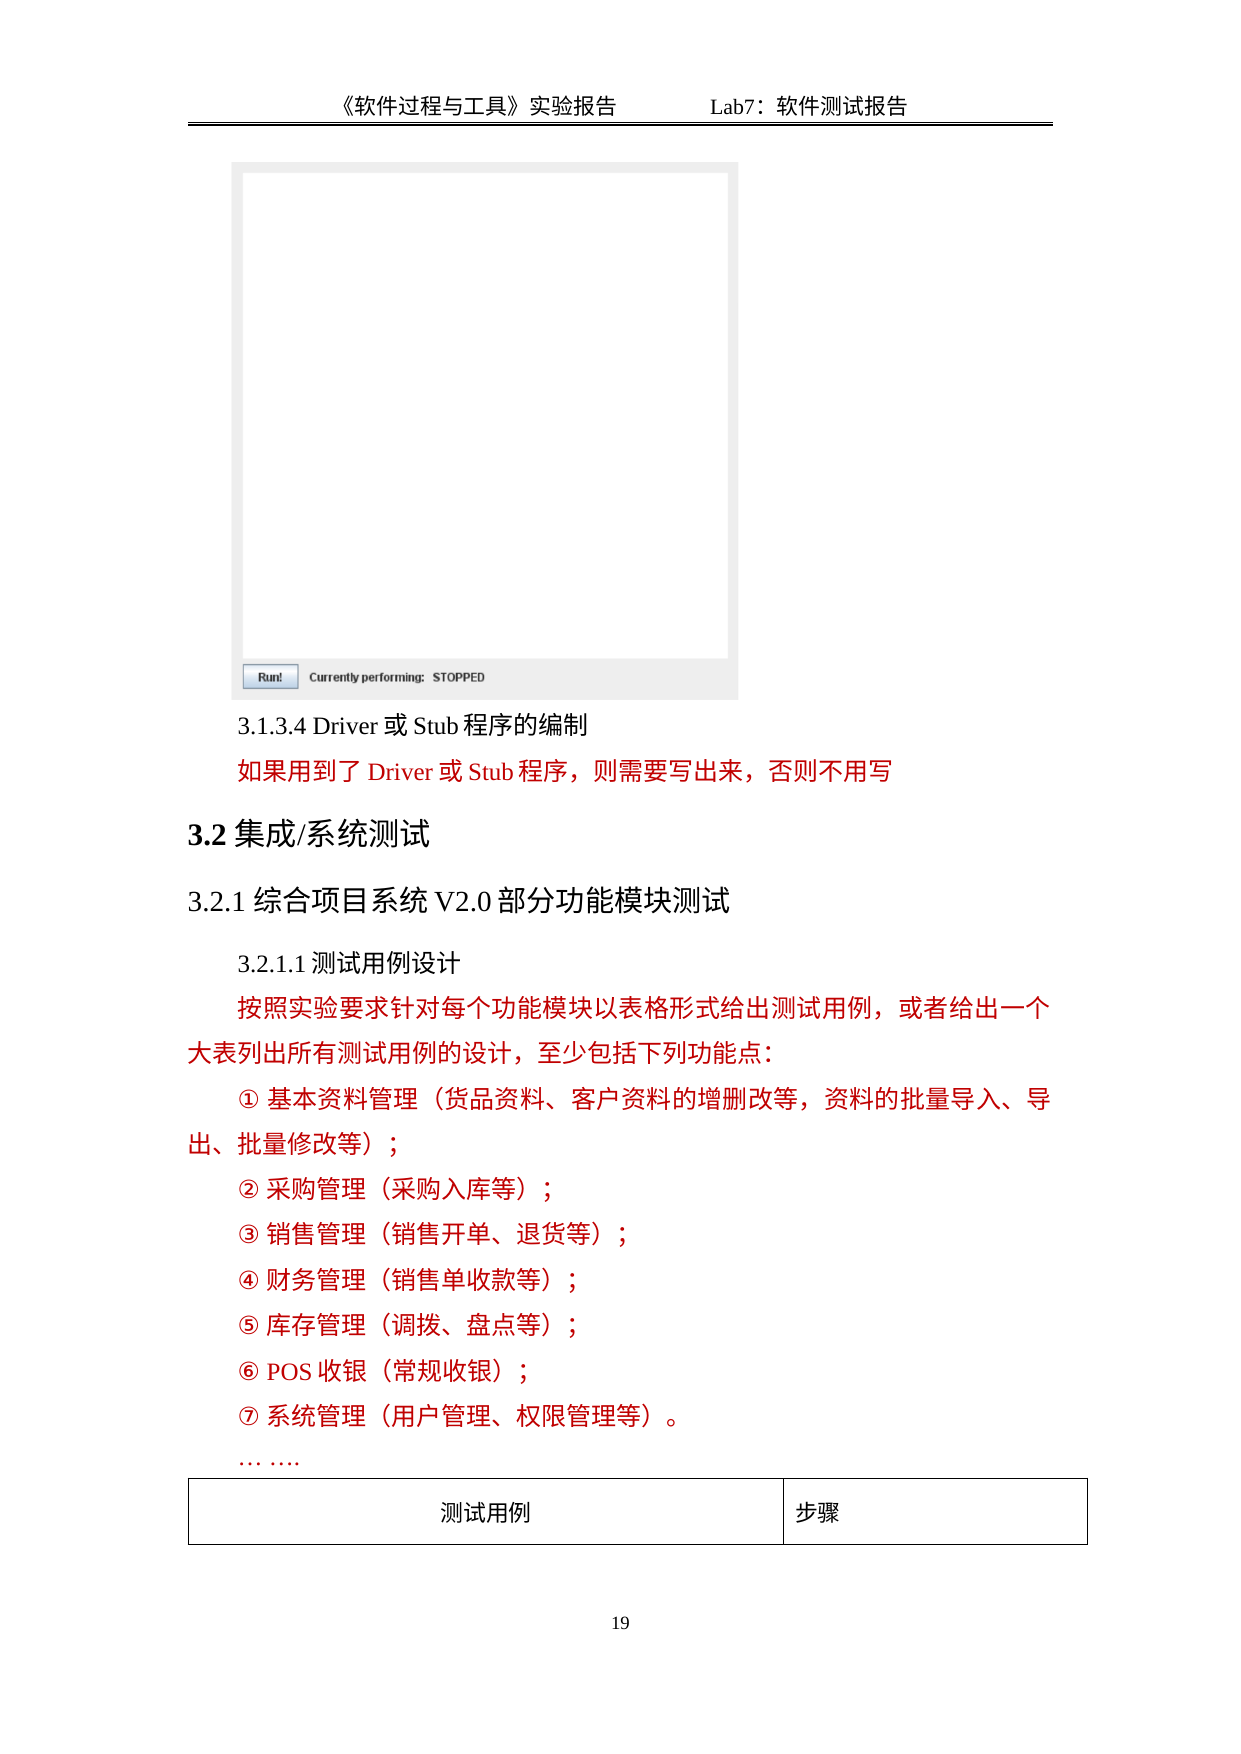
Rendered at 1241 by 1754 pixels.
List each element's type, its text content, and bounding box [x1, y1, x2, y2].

text ⑥ POS收银（常规收银）； [187, 1351, 1053, 1387]
subtitle 综合项目系统V2.0部分功能模块测试 [187, 878, 1053, 920]
text 3.1.3.4 Driver或Stub程序的编制 [187, 706, 1053, 742]
text ① 基本资料管理（货品资料、客户资料的增删改等，资料的批量导入、导出、批量修改等）； [187, 1079, 1053, 1161]
table_header 步骤 [784, 1479, 1087, 1543]
text ⑦ 系统管理（用户管理、权限管理等）。 [187, 1396, 1053, 1432]
text 按照实验要求针对每个功能模块以表格形式给出测试用例，或者给出一个大表列出所有测试用例的设计，至少包括下列功能点： [187, 988, 1053, 1070]
text ④ 财务管理（销售单收款等）； [187, 1260, 1053, 1297]
subtitle 集成/系统测试 [187, 809, 1053, 854]
text 3.2.1.1测试用例设计 [187, 943, 1053, 979]
text 如果用到了Driver或Stub程序，则需要写出来，否则不用写 [187, 751, 1053, 787]
picture [231, 162, 739, 700]
text … …. [187, 1442, 1053, 1470]
table_header 测试用例 [189, 1479, 783, 1543]
text ⑤ 库存管理（调拨、盘点等）； [187, 1306, 1053, 1342]
text ③ 销售管理（销售开单、退货等）； [187, 1215, 1053, 1251]
text ② 采购管理（采购入库等）； [187, 1170, 1053, 1206]
